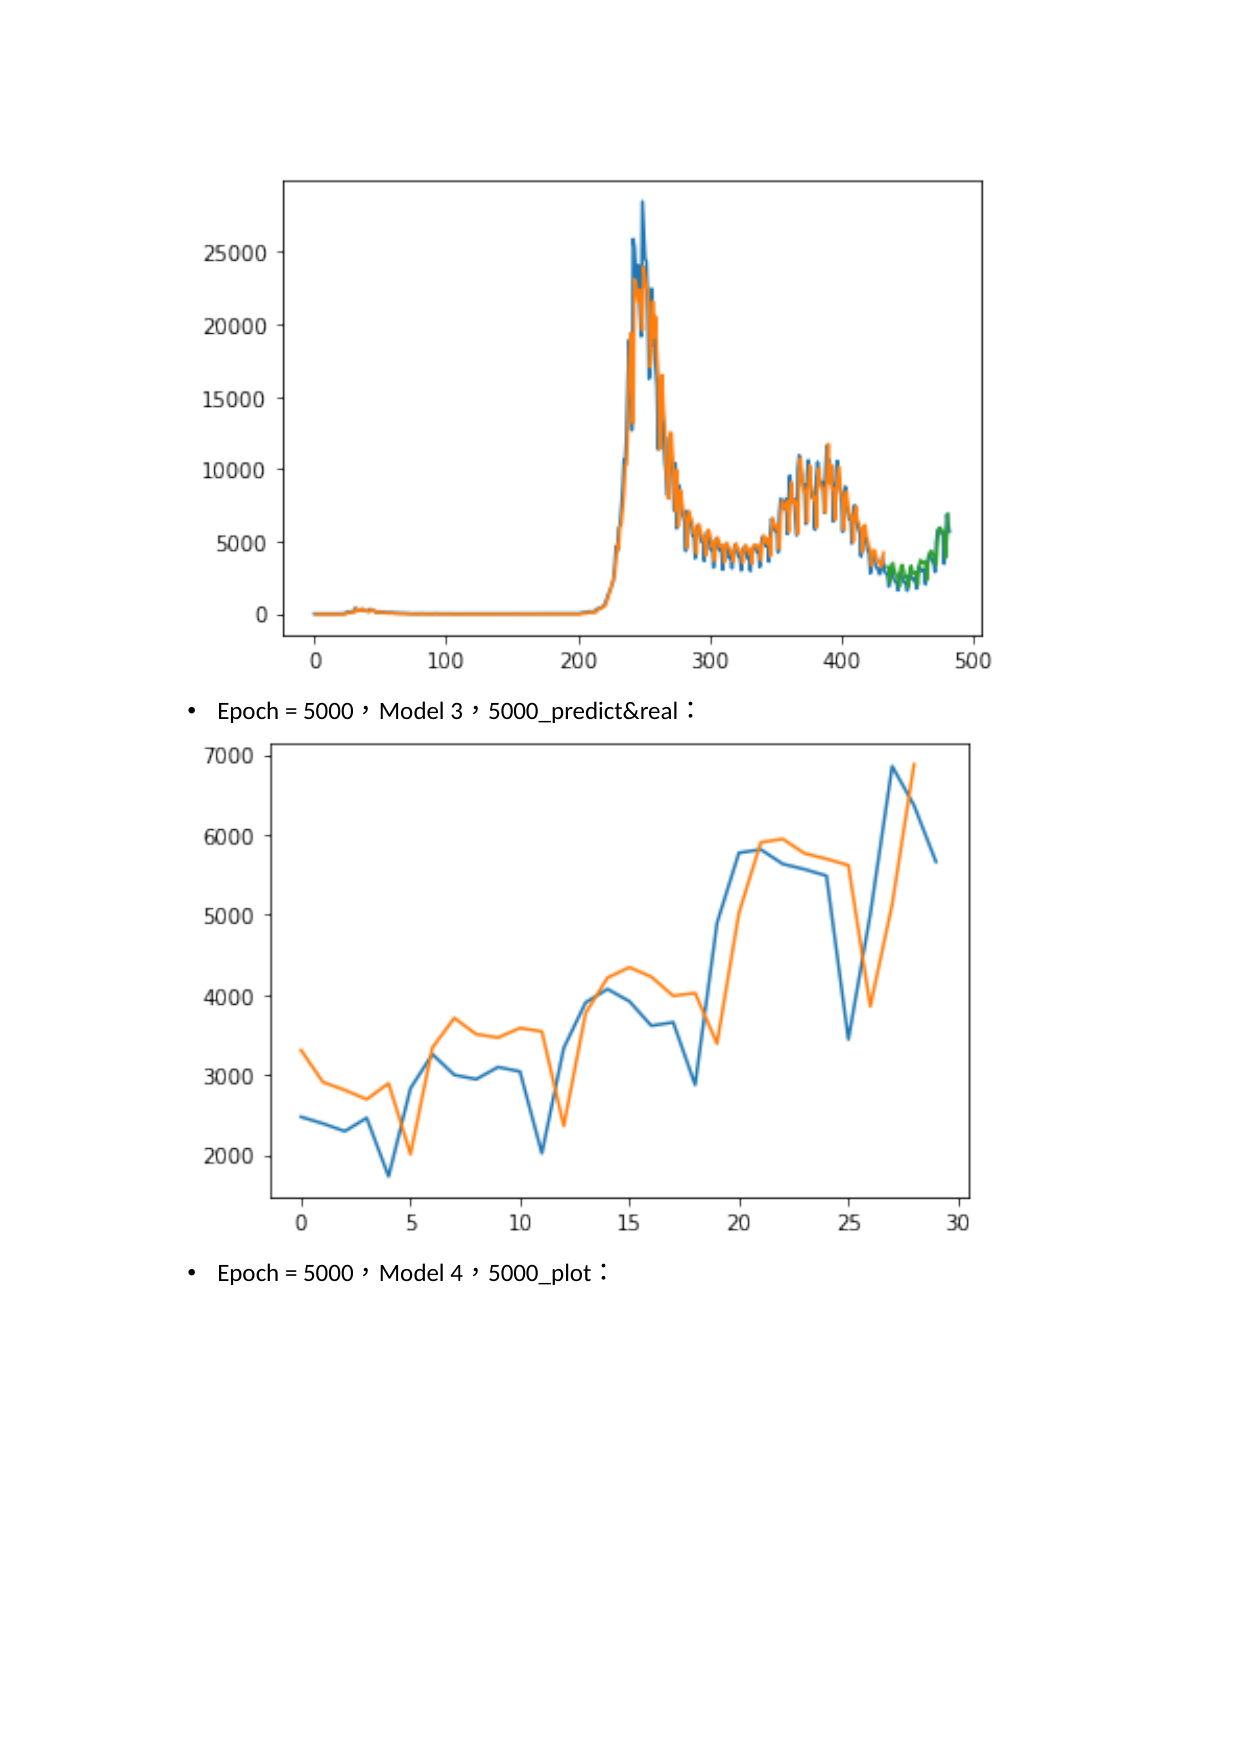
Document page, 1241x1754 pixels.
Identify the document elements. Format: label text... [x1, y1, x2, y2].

list Epoch = 5000，Model 3，5000_predict&real： [187, 689, 1053, 727]
picture [187, 731, 986, 1248]
list Epoch = 5000，Model 4，5000_plot： [187, 1252, 1053, 1289]
picture [187, 168, 1007, 686]
